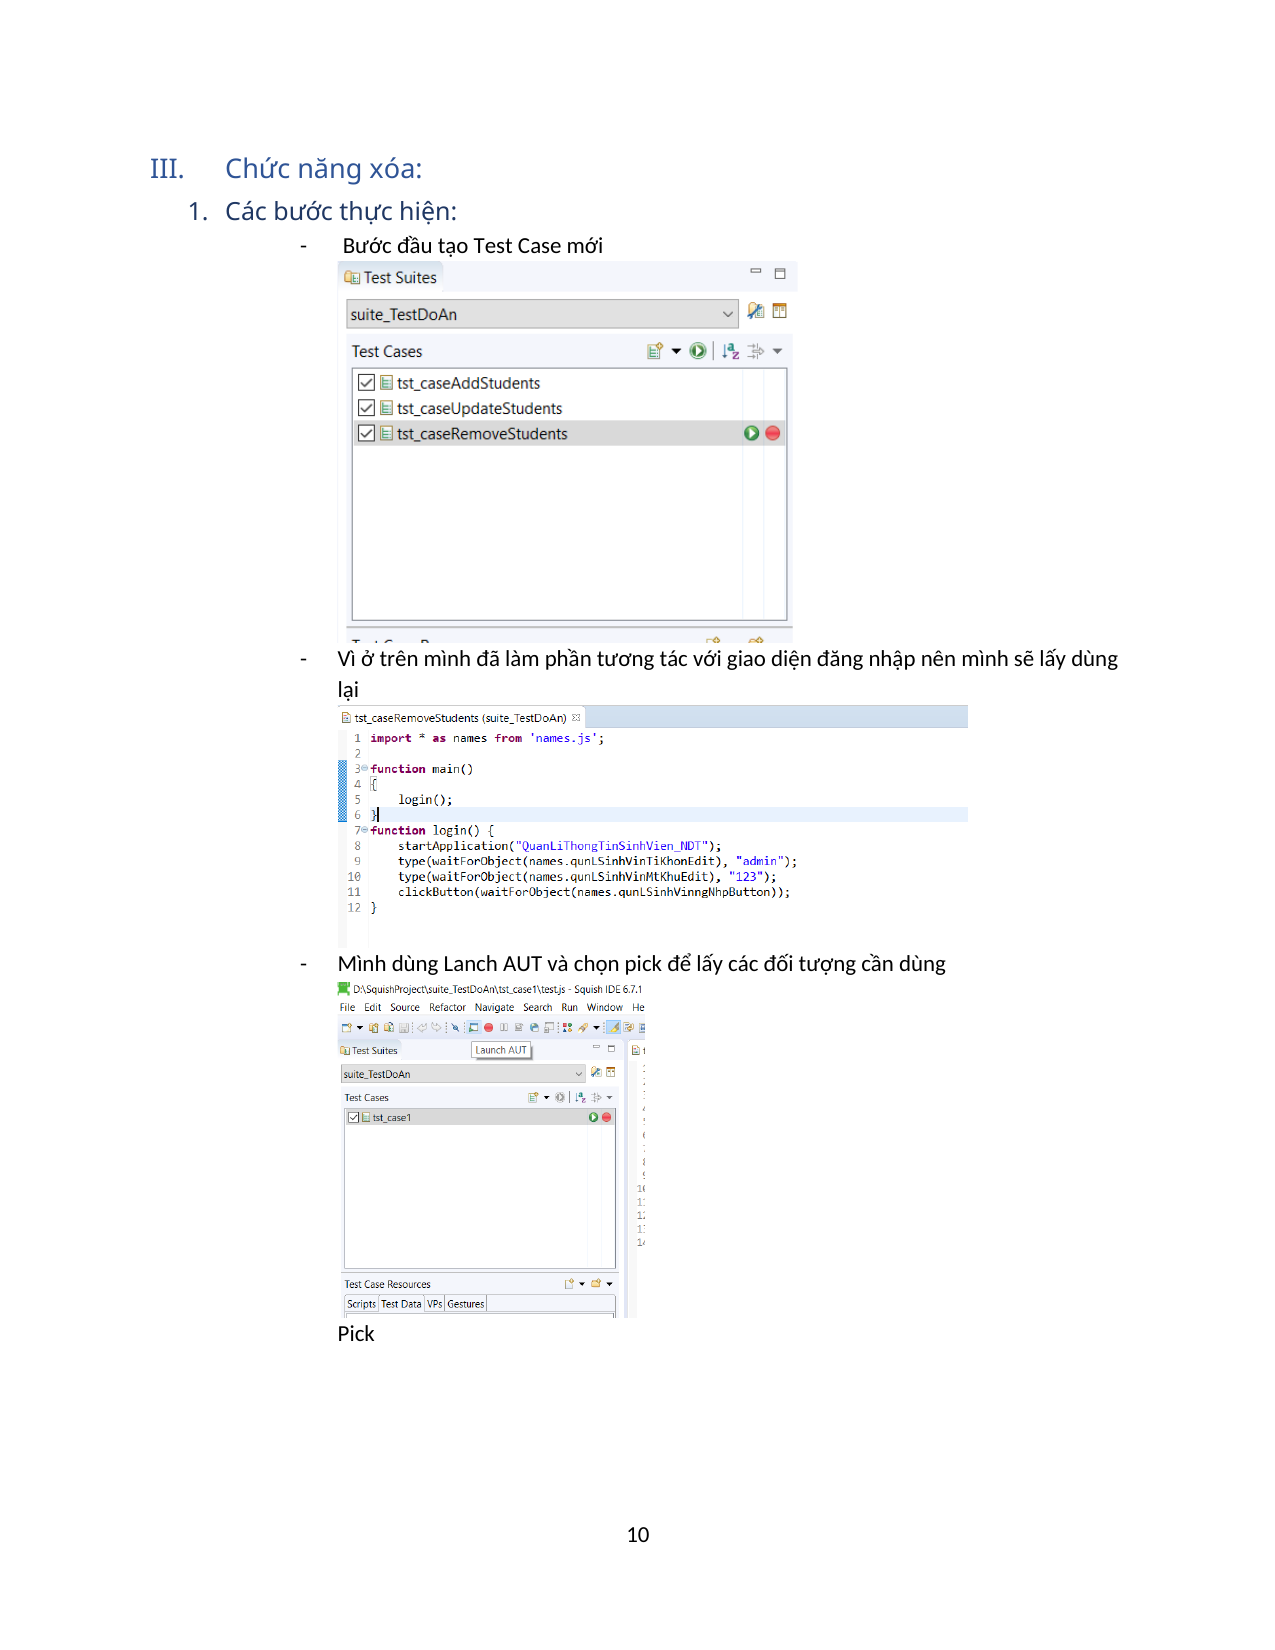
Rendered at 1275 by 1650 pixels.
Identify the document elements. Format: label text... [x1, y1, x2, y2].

picture [337, 261, 798, 643]
subtitle Chức năng xóa: [150, 150, 1125, 187]
list Vì ở trên mình đã làm phần tương tác với giao diện đăng nhập nên mình sẽ lấy dùng lại [300, 644, 1125, 703]
picture [337, 705, 968, 948]
picture [337, 979, 645, 1318]
subtitle Các bước thực hiện: [187, 194, 1125, 228]
list Mình dùng Lanch AUT và chọn pick để lấy các đối tượng cần dùng [300, 949, 1125, 977]
list Pick [337, 1319, 1125, 1347]
list Bước đầu tạo Test Case mới [300, 231, 1125, 259]
